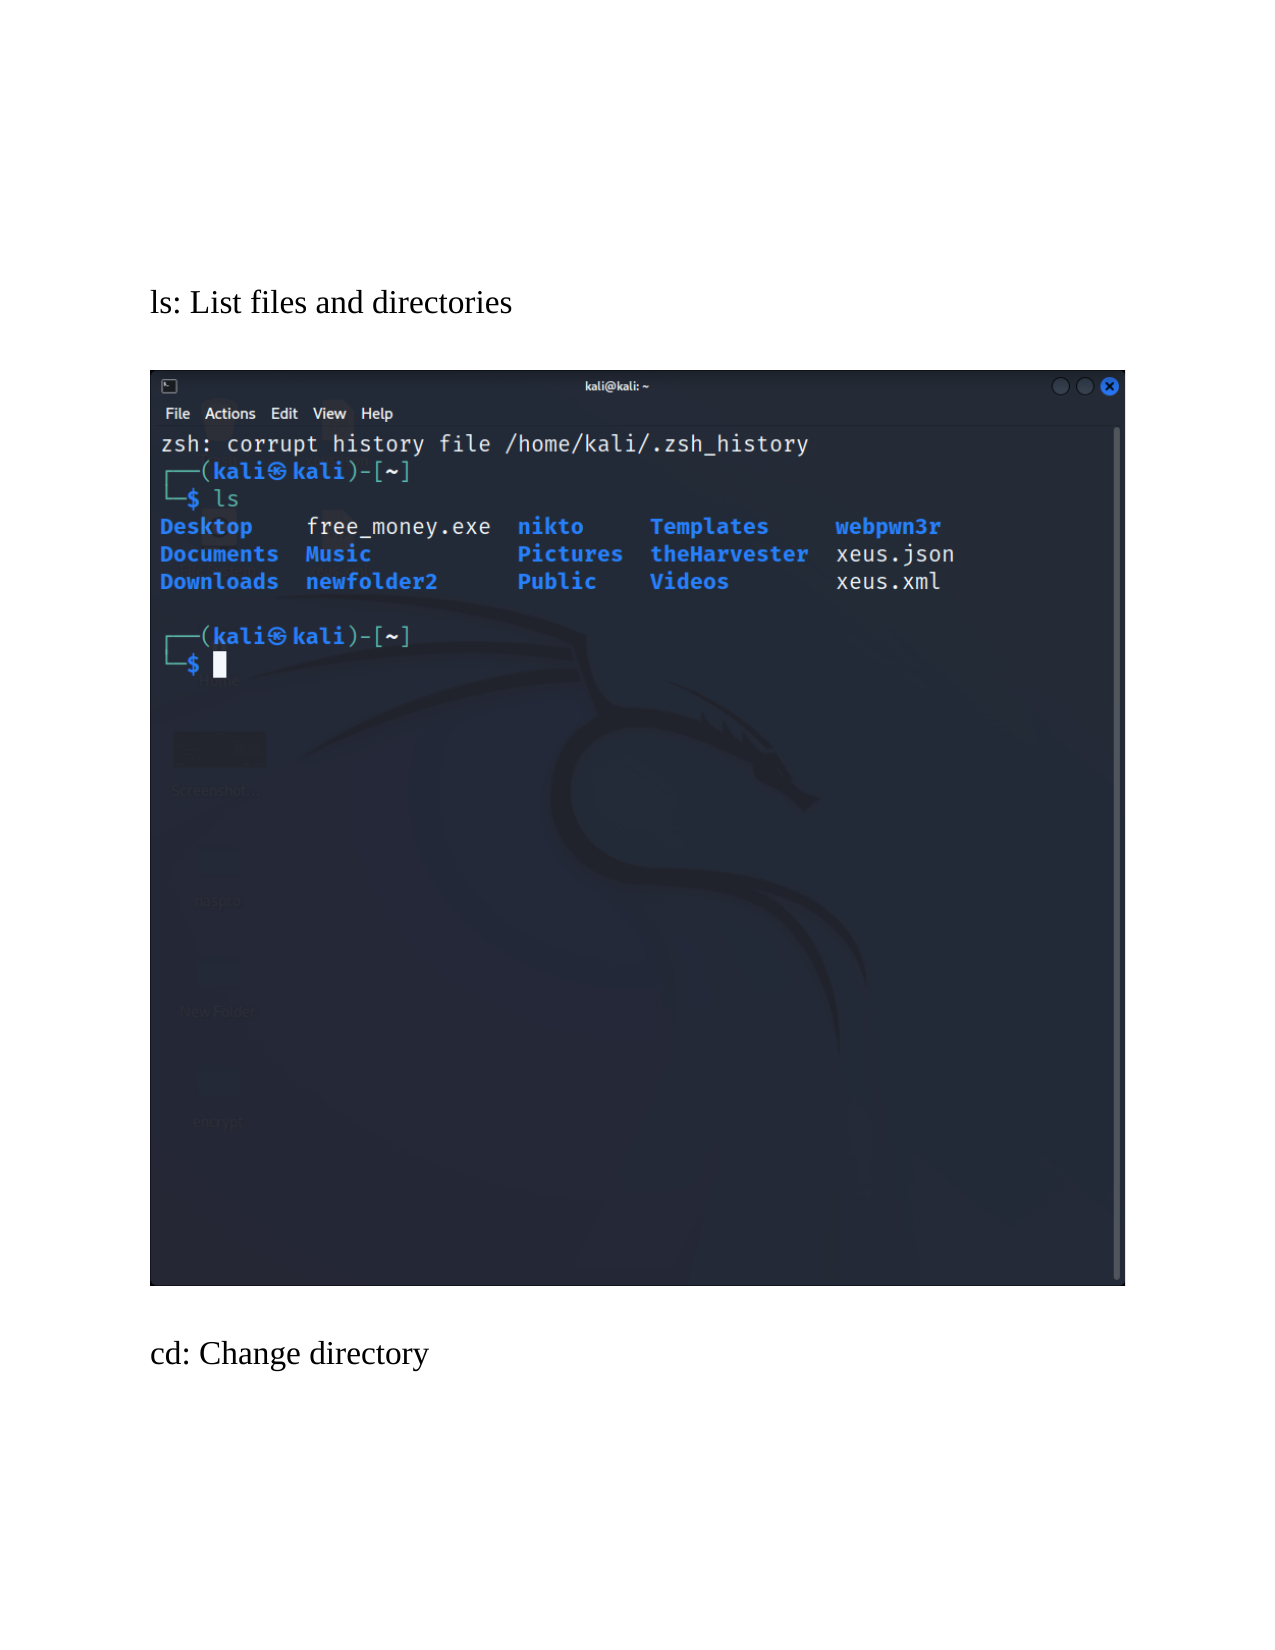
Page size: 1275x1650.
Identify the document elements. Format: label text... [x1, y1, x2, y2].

text cd: Change directory [150, 1333, 1125, 1372]
text ls: List files and directories [150, 282, 1125, 321]
picture [150, 370, 1125, 1286]
